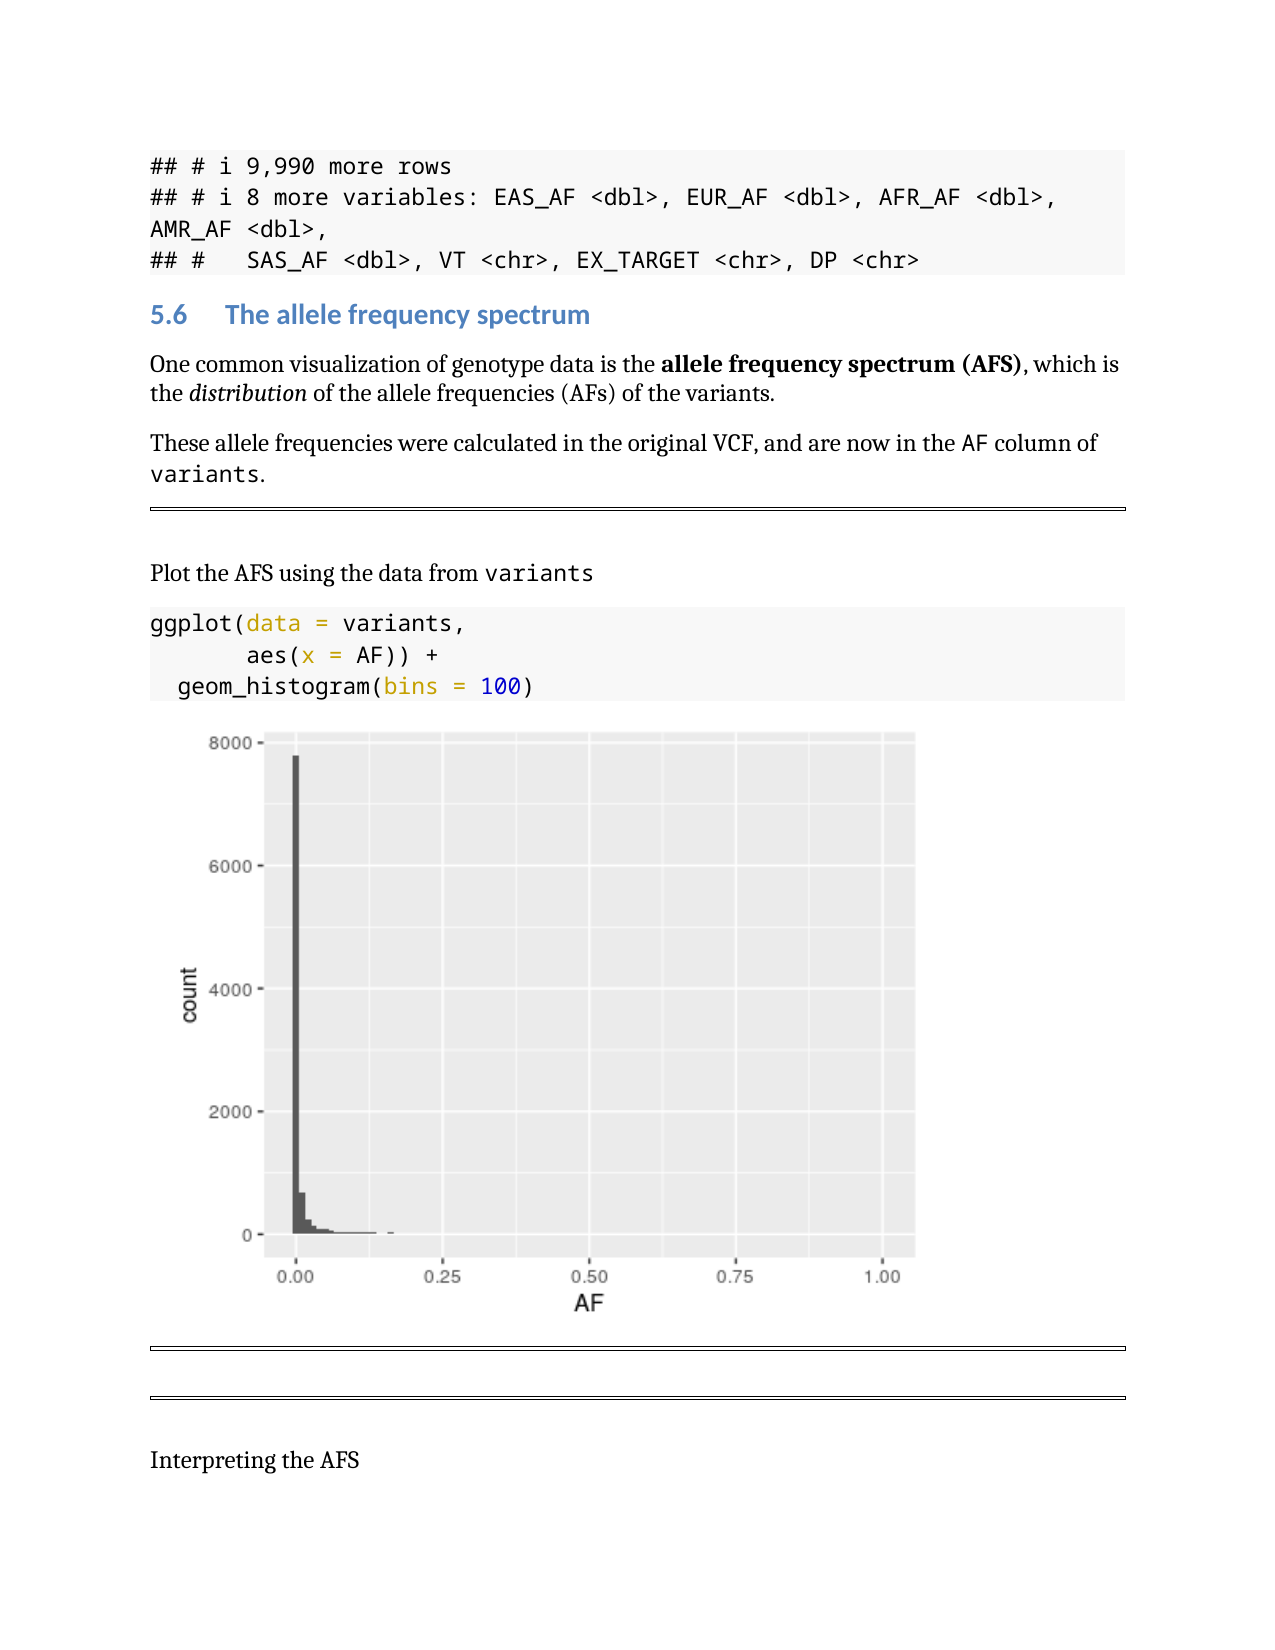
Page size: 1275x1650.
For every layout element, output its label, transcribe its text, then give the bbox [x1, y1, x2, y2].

text One common visualization of genotype data is the allele frequency spectrum (AFS), which is the distribution of the allele frequencies (AFs) of the variants. [150, 350, 1125, 408]
subtitle 5.6 The allele frequency spectrum [150, 296, 1125, 331]
picture [168, 721, 927, 1329]
text These allele frequencies were calculated in the original VCF, and are now in the AF column of variants. [150, 426, 1125, 489]
text ggplot(data = variants, aes(x = AF)) + geom_histogram(bins = 100) [150, 607, 1125, 701]
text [150, 150, 1125, 275]
text Plot the AFS using the data from variants [150, 557, 1125, 588]
text Interpreting the AFS [150, 1446, 1125, 1475]
